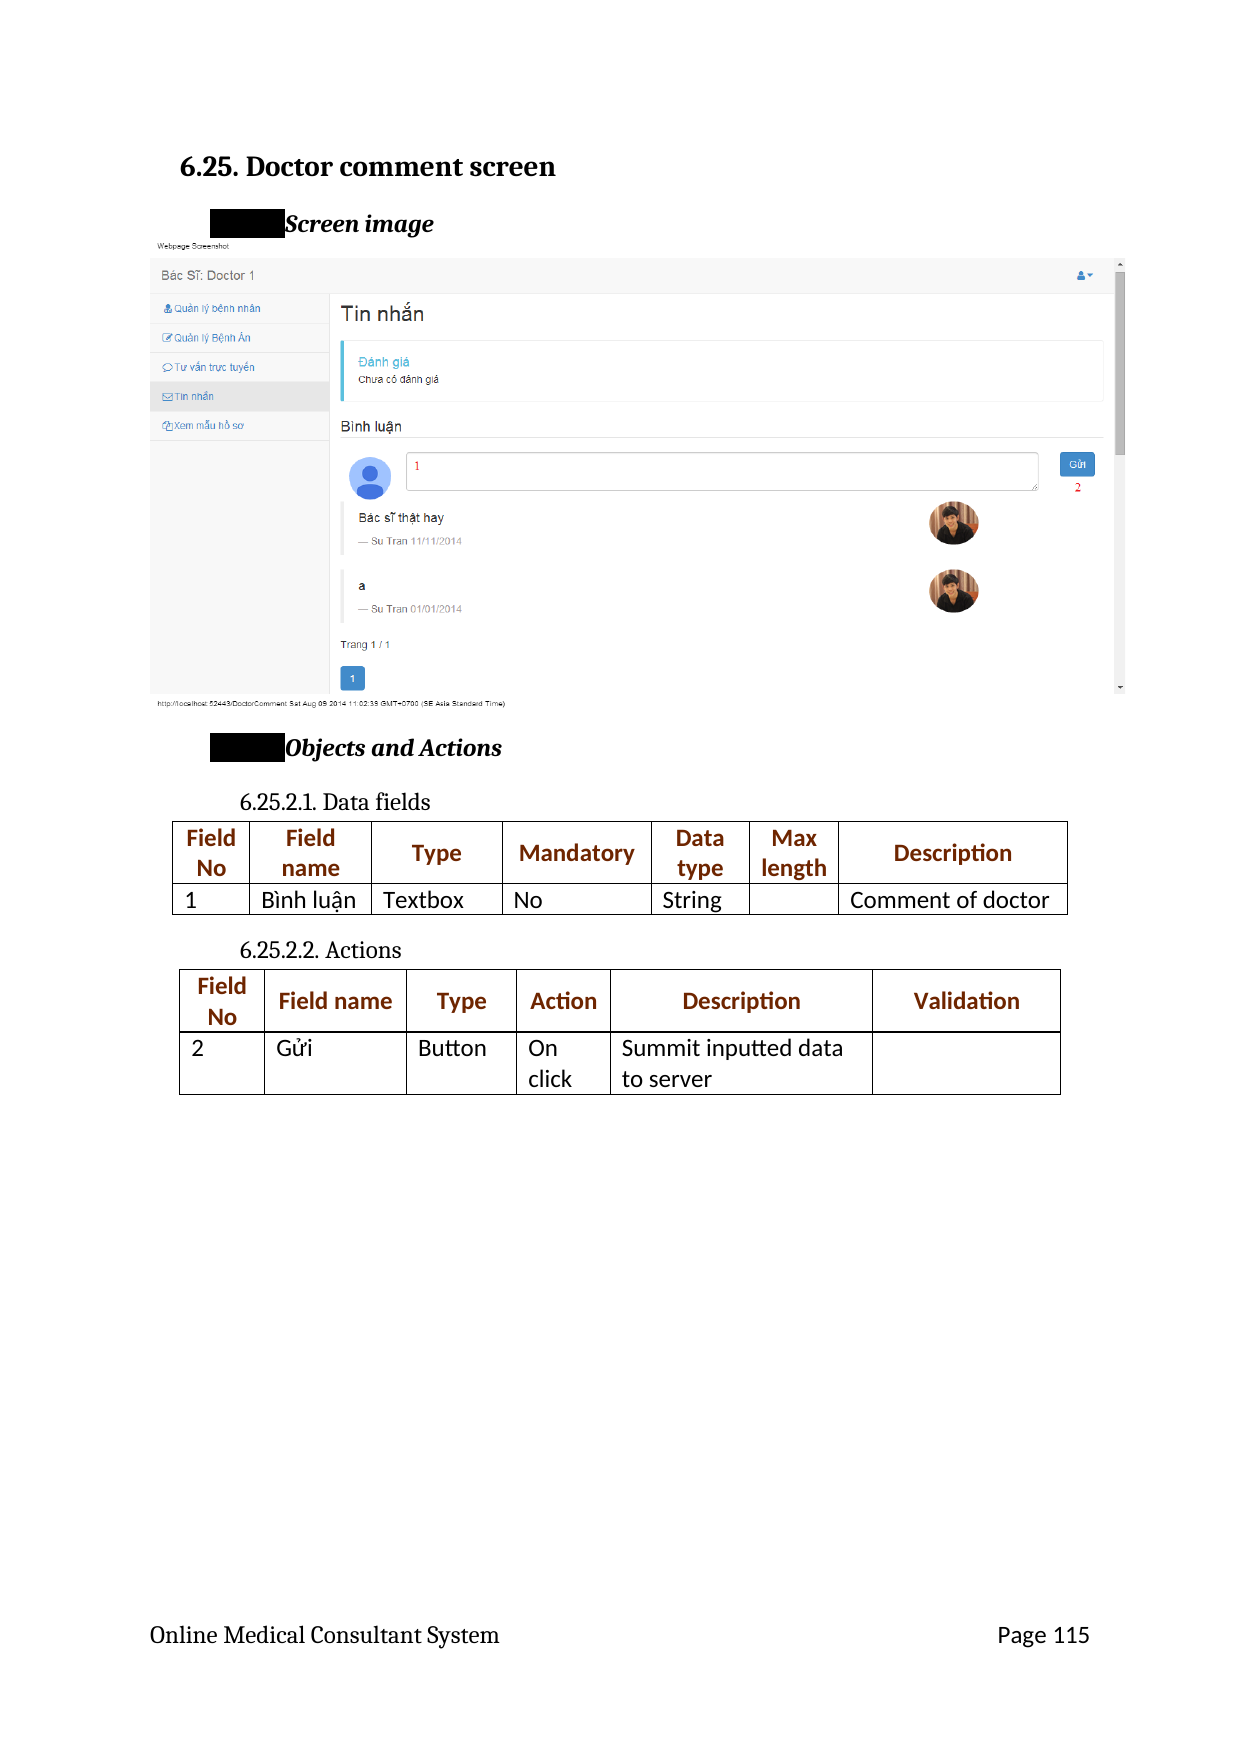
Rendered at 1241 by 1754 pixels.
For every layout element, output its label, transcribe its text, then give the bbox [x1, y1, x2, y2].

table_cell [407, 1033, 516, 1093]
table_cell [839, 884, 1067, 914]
subtitle Screen image [210, 209, 1090, 239]
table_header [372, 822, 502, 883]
picture [150, 243, 1125, 708]
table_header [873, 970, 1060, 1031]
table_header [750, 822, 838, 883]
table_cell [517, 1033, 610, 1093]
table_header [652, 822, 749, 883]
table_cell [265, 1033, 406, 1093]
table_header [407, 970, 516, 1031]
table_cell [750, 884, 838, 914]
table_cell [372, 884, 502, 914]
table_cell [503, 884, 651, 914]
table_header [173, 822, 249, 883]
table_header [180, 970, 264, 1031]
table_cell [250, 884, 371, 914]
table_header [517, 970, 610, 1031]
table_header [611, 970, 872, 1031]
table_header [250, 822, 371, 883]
subtitle Objects and Actions [285, 733, 1090, 762]
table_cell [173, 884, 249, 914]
subtitle Doctor comment screen [180, 150, 1090, 183]
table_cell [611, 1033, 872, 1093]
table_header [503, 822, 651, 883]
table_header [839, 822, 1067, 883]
subtitle Actions [225, 936, 1090, 965]
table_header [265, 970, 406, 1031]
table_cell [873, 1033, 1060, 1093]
subtitle Data fields [225, 788, 1090, 816]
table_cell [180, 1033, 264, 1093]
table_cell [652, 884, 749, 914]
